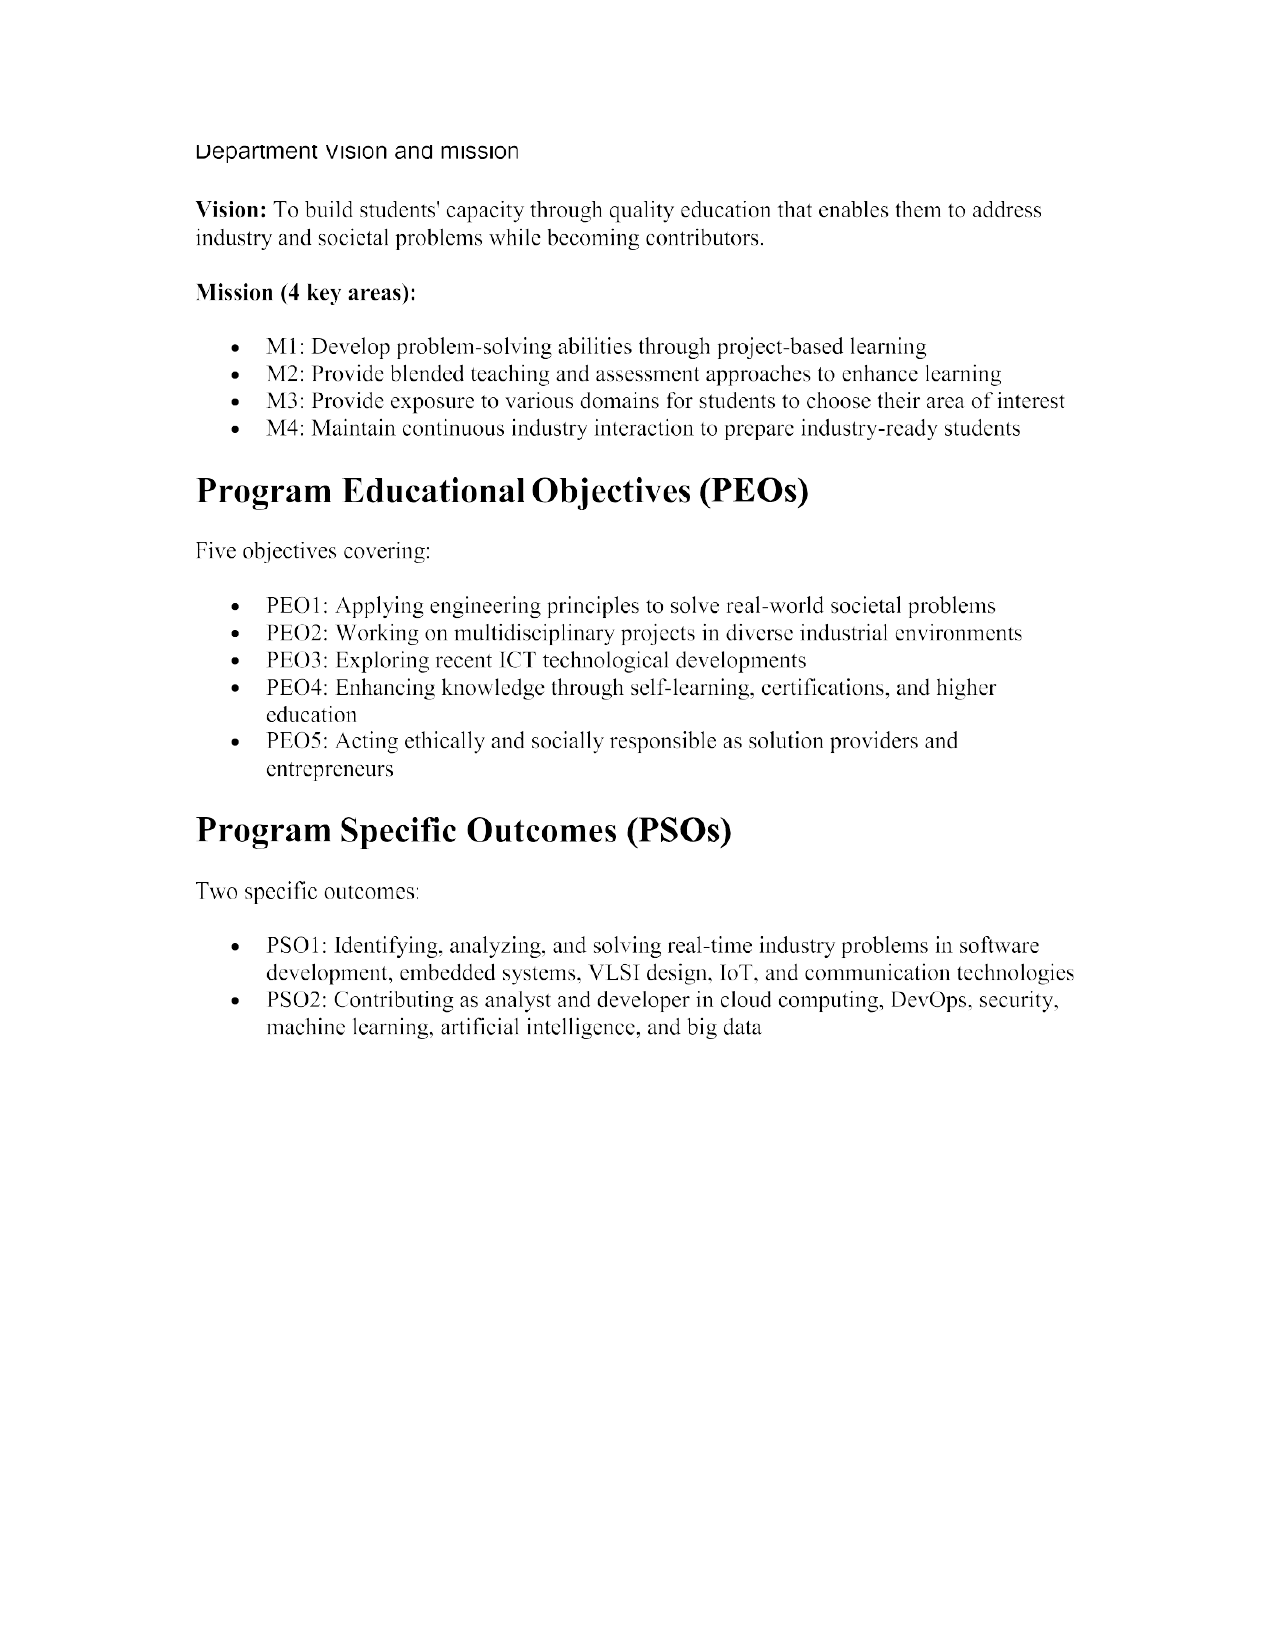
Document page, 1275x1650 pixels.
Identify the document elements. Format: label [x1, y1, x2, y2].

picture [532, 477, 690, 510]
picture [266, 337, 1065, 440]
picture [266, 731, 958, 781]
picture [341, 817, 456, 849]
picture [196, 145, 518, 163]
picture [196, 817, 331, 849]
picture [195, 283, 415, 305]
picture [196, 477, 525, 510]
picture [195, 201, 1041, 250]
picture [195, 542, 429, 563]
picture [196, 881, 418, 904]
picture [266, 596, 1022, 722]
picture [266, 936, 1074, 1039]
picture [467, 817, 616, 842]
